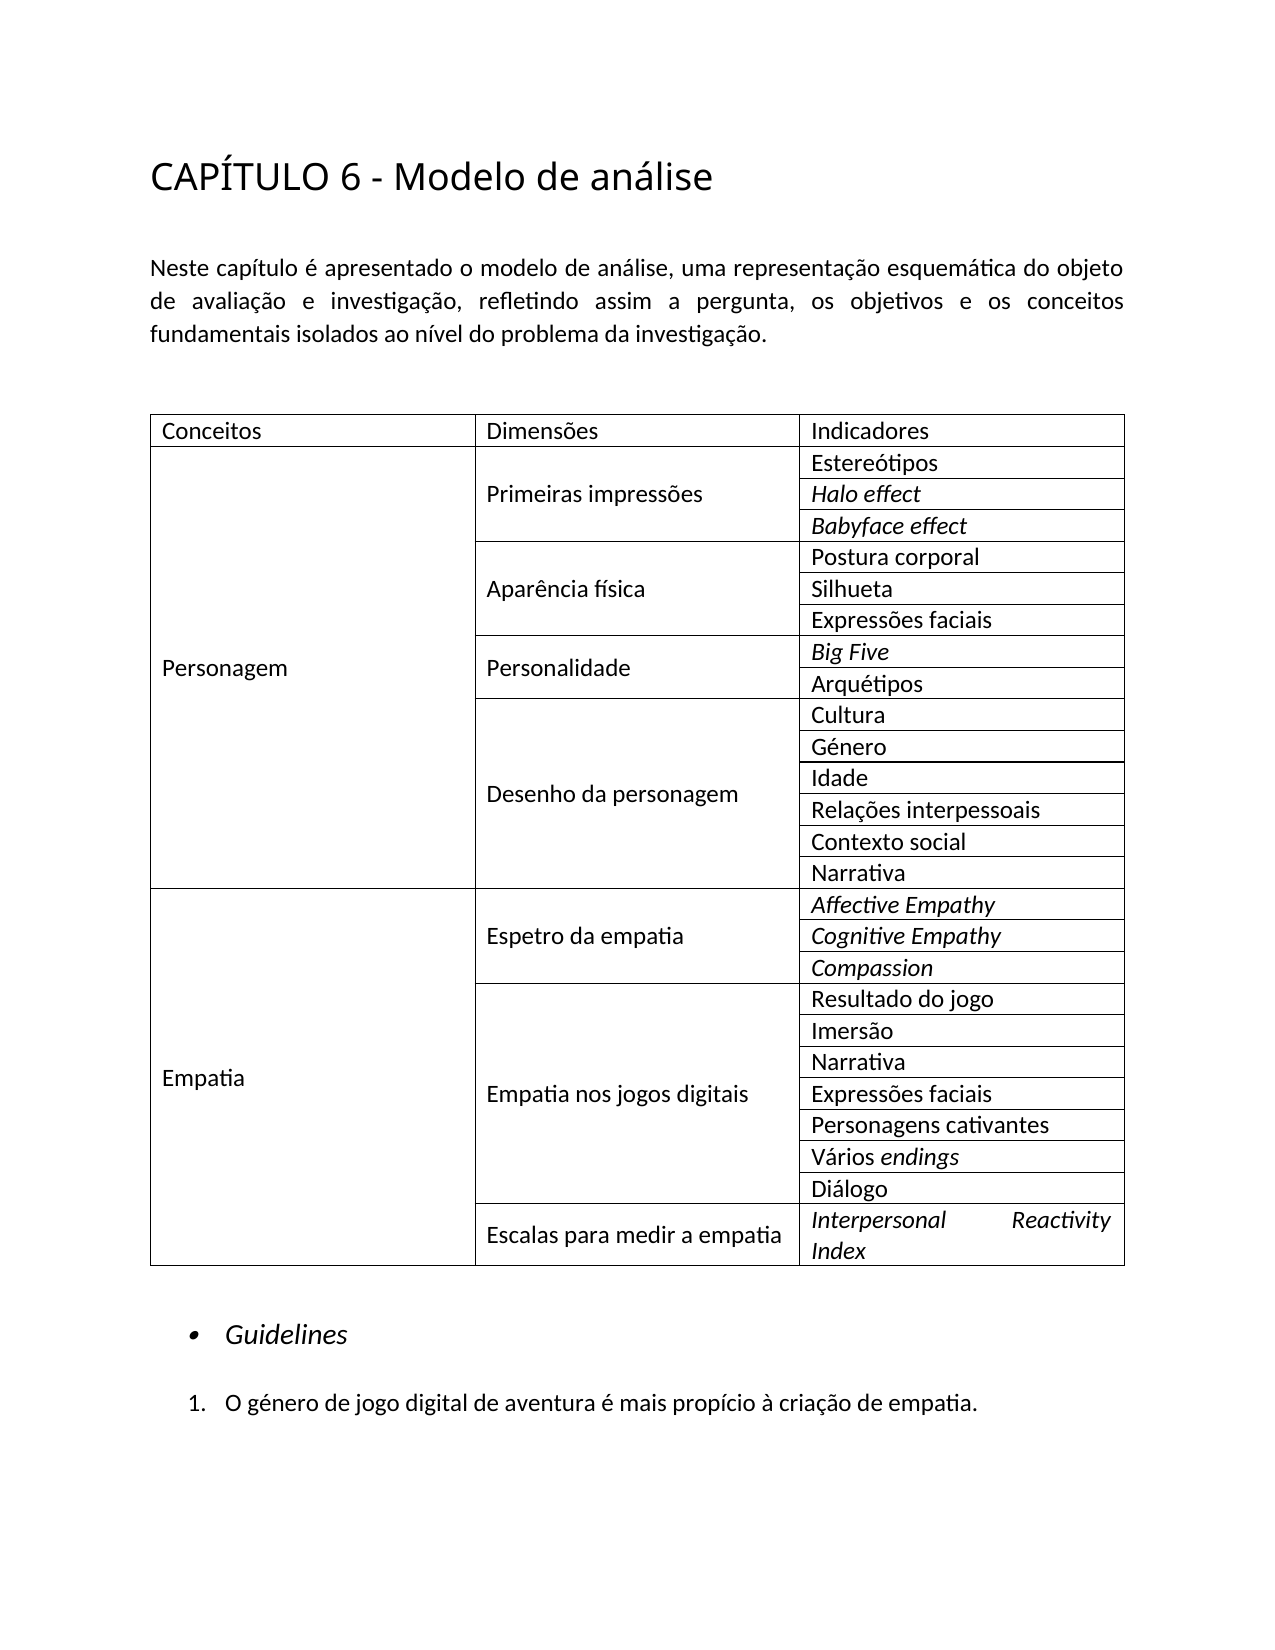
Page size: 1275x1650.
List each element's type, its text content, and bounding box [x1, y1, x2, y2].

table_cell Narrativa [800, 1047, 1124, 1077]
list O género de jogo digital de aventura é mais propício à criação de empatia. [187, 1387, 1125, 1418]
table_cell Cognitive Empathy [800, 920, 1124, 951]
table_header Conceitos [151, 415, 475, 446]
table_cell Halo effect [800, 479, 1124, 509]
table_cell Arquétipos [800, 668, 1124, 698]
table_cell Relações interpessoais [800, 794, 1124, 824]
table_cell Cultura [800, 699, 1124, 730]
table_cell Desenho da personagem [476, 699, 799, 888]
table_cell Espetro da empatia [476, 889, 799, 982]
table_cell Vários endings [800, 1141, 1124, 1172]
table_cell Contexto social [800, 826, 1124, 856]
table_cell Imersão [800, 1015, 1124, 1046]
table_cell Interpersonal Reactivity Index [800, 1204, 1124, 1265]
table_cell Personagem [151, 447, 475, 888]
table_cell Babyface effect [800, 510, 1124, 541]
table_cell Empatia nos jogos digitais [476, 984, 799, 1203]
table_cell Empatia [151, 889, 475, 1265]
table_header Indicadores [800, 415, 1124, 446]
text Neste capítulo é apresentado o modelo de análise, uma representação esquemática do objeto de avaliação e investigação, refletindo assim a pergunta, os objetivos e os conceitos fundamentais isolados ao nível do problema da investigação. [150, 252, 1125, 348]
table_cell Primeiras impressões [476, 447, 799, 541]
table_cell Affective Empathy [800, 889, 1124, 919]
subtitle CAPÍTULO 6 - Modelo de análise [150, 150, 1125, 201]
table_cell Resultado do jogo [800, 984, 1124, 1014]
table_cell Escalas para medir a empatia [476, 1204, 799, 1265]
list Guidelines [187, 1316, 1125, 1352]
table_cell Idade [800, 763, 1124, 793]
table_cell Compassion [800, 952, 1124, 982]
table_cell Big Five [800, 636, 1124, 667]
table_cell Personalidade [476, 636, 799, 698]
table_cell Género [800, 731, 1124, 761]
table_cell Silhueta [800, 573, 1124, 604]
table_cell Aparência física [476, 542, 799, 635]
table_cell Estereótipos [800, 447, 1124, 477]
table_cell Postura corporal [800, 542, 1124, 572]
table_cell Expressões faciais [800, 605, 1124, 635]
table_cell Expressões faciais [800, 1078, 1124, 1109]
table_cell Narrativa [800, 857, 1124, 888]
table_header Dimensões [476, 415, 799, 446]
table_cell Personagens cativantes [800, 1110, 1124, 1140]
table_cell Diálogo [800, 1173, 1124, 1203]
